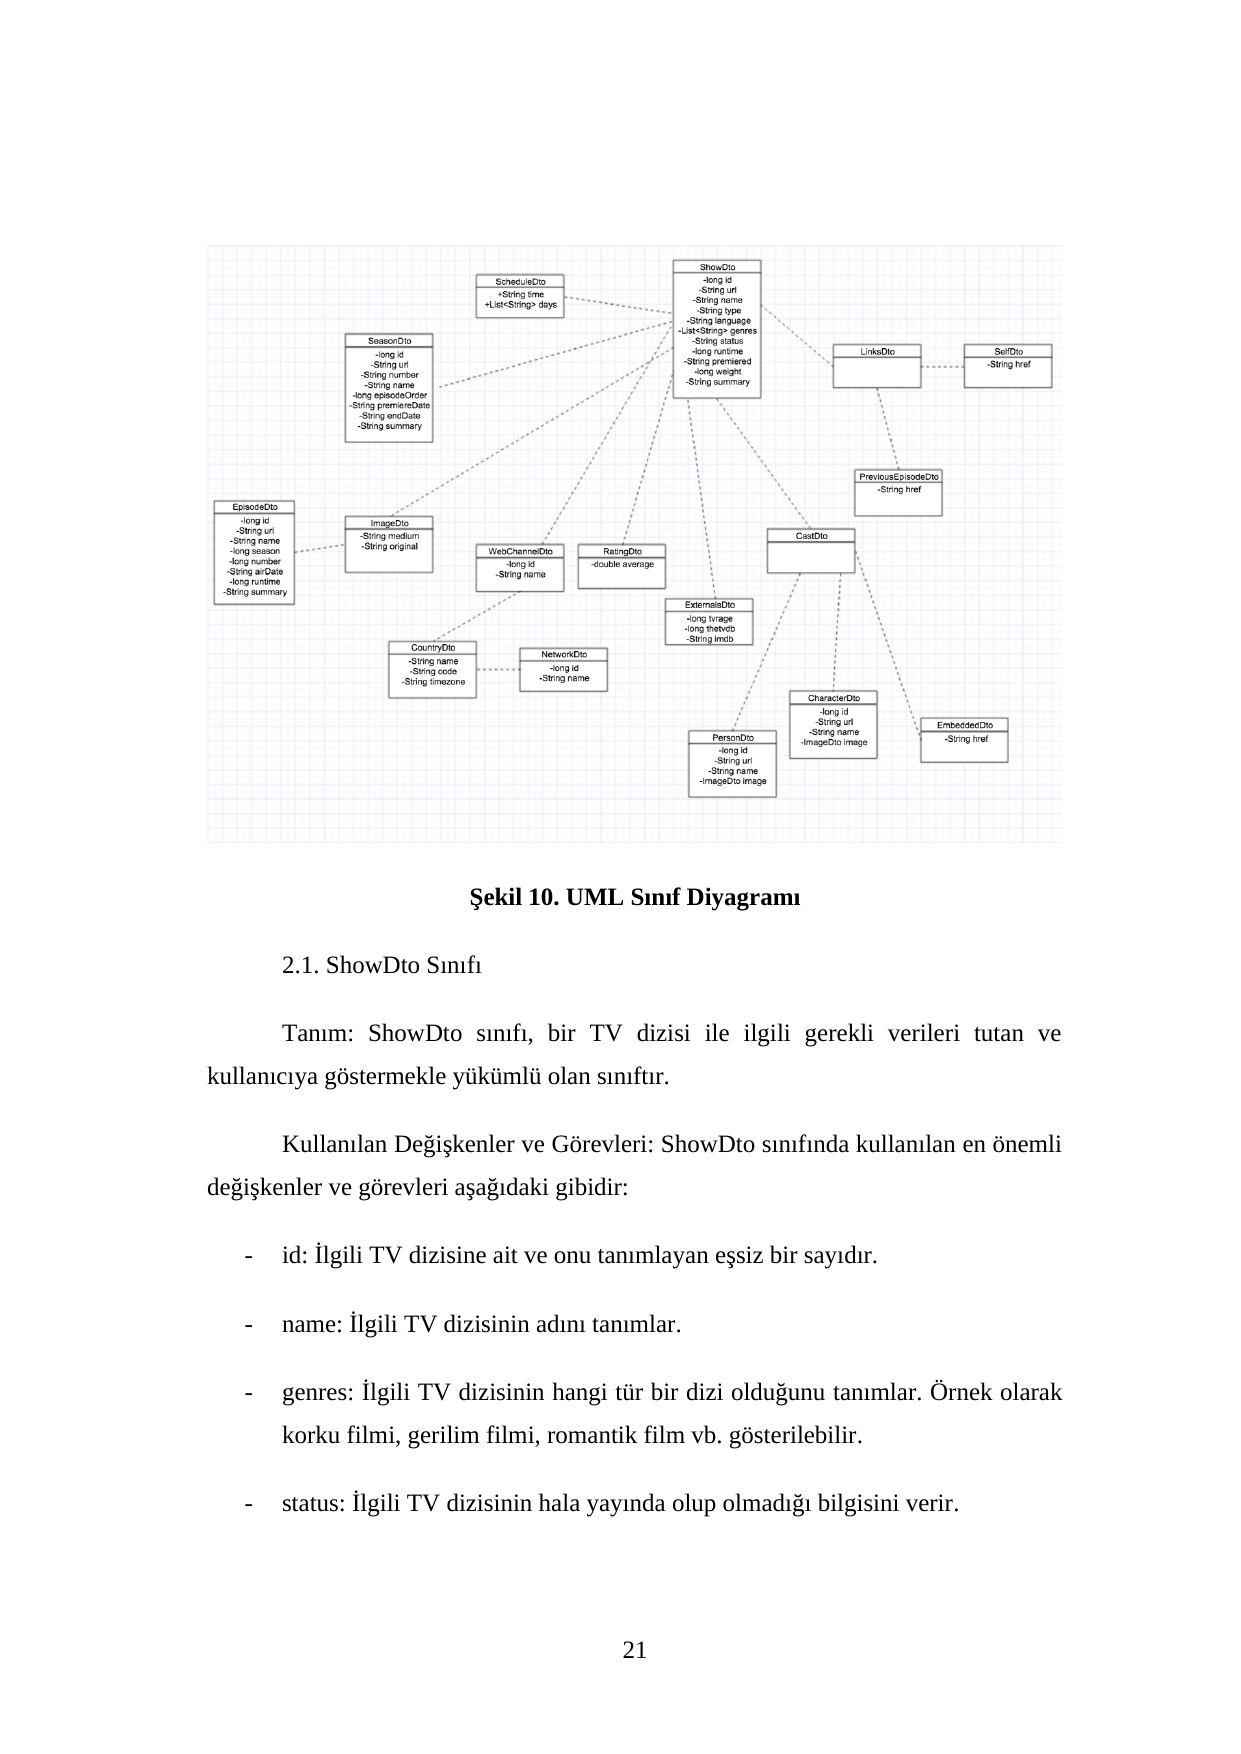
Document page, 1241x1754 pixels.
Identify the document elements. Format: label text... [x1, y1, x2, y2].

list id: İlgili TV dizisine ait ve onu tanımlayan eşsiz bir sayıdır. [244, 1241, 1063, 1269]
list genres: İlgili TV dizisinin hangi tür bir dizi olduğunu tanımlar. Örnek olarak korku filmi, gerilim filmi, romantik film vb. gösterilebilir. [244, 1377, 1063, 1449]
text Tanım: ShowDto sınıfı, bir TV dizisi ile ilgili gerekli verileri tutan ve kullanıcıya göstermekle yükümlü olan sınıftır. [207, 1018, 1063, 1090]
list name: İlgili TV dizisinin adını tanımlar. [244, 1309, 1063, 1337]
text Şekil 10. UML Sınıf Diyagramı [207, 882, 1063, 911]
text Kullanılan Değişkenler ve Görevleri: ShowDto sınıfında kullanılan en önemli değişkenler ve görevleri aşağıdaki gibidir: [207, 1129, 1063, 1201]
list status: İlgili TV dizisinin hala yayında olup olmadığı bilgisini verir. [244, 1488, 1063, 1517]
picture [206, 245, 1063, 843]
text 2.1. ShowDto Sınıfı [207, 950, 1063, 979]
